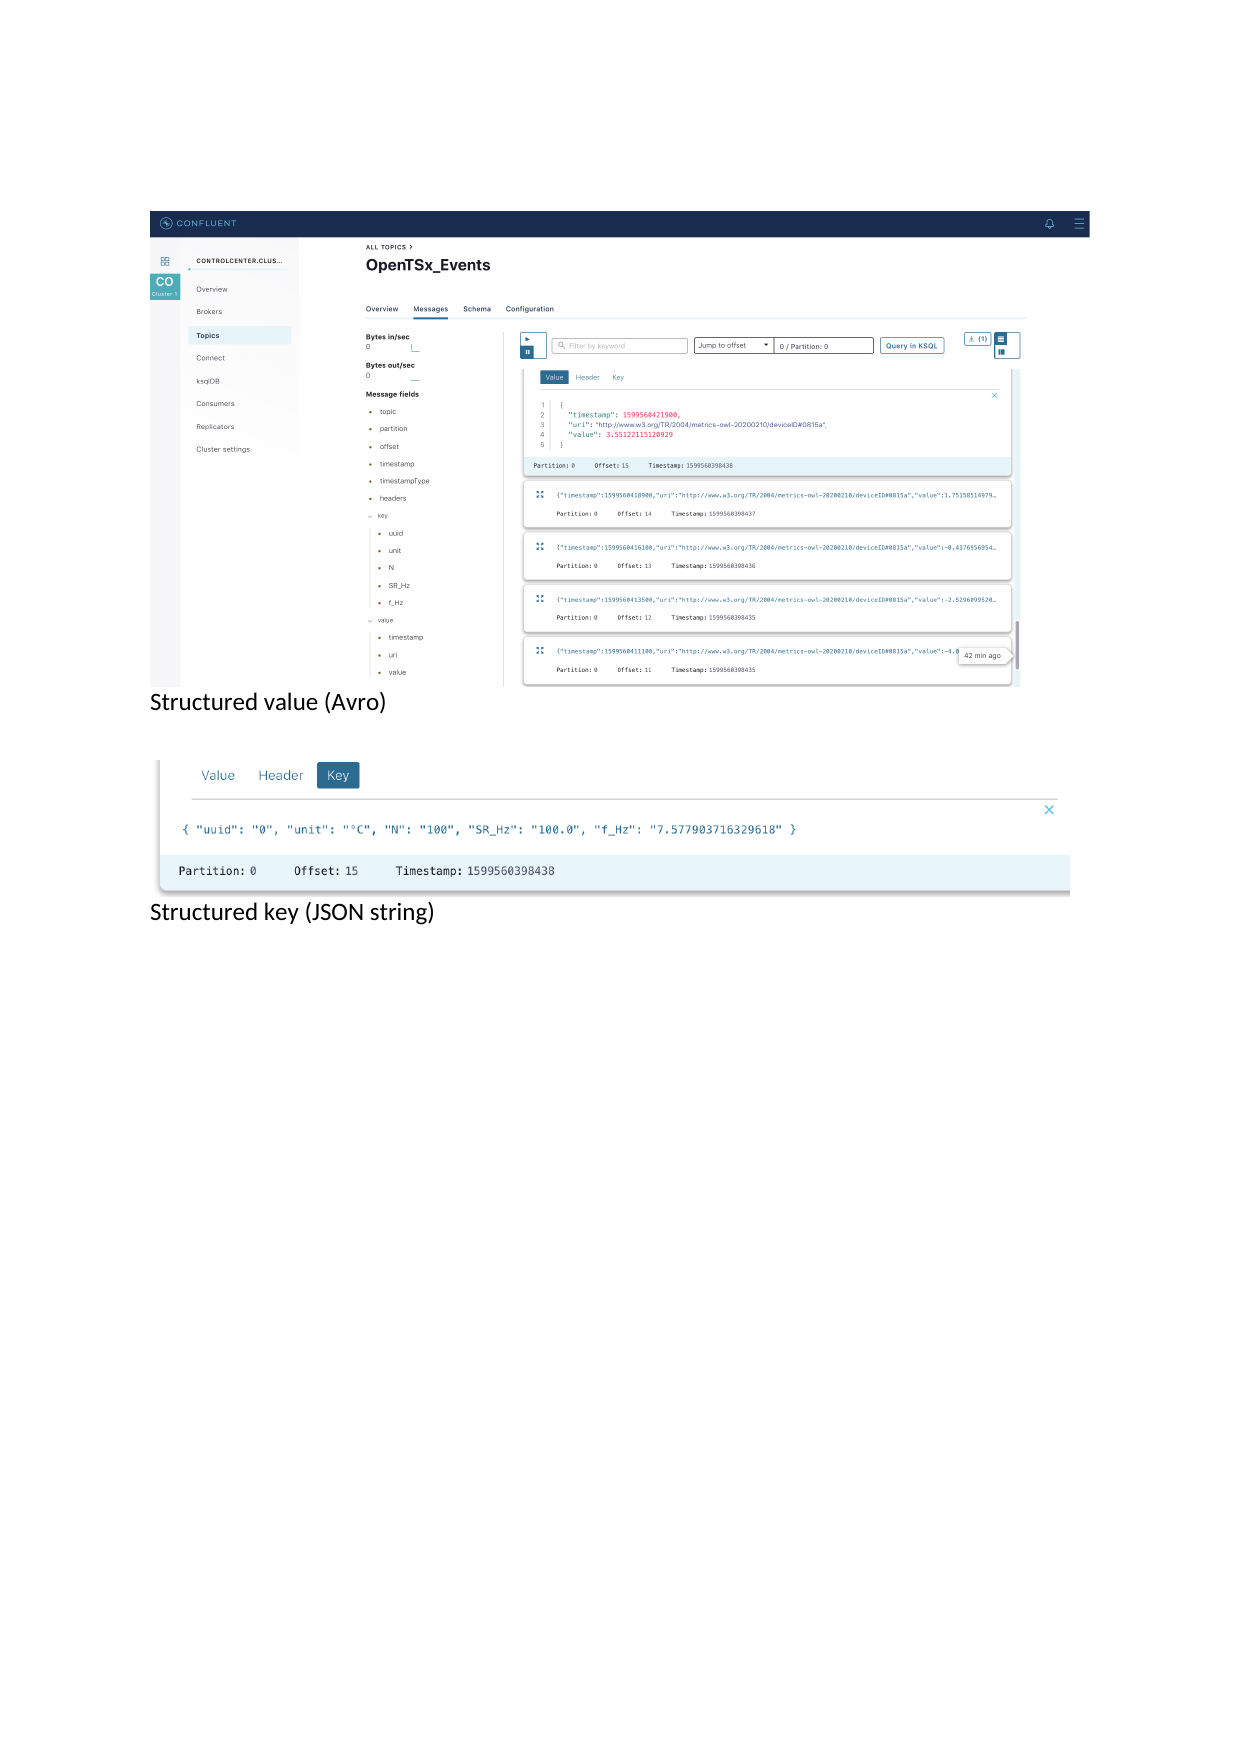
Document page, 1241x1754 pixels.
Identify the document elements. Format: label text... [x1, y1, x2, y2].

picture [150, 747, 1070, 897]
picture [150, 211, 1090, 687]
text Structured value (Avro) [150, 687, 1090, 717]
text Structured key (JSON string) [150, 897, 1090, 927]
